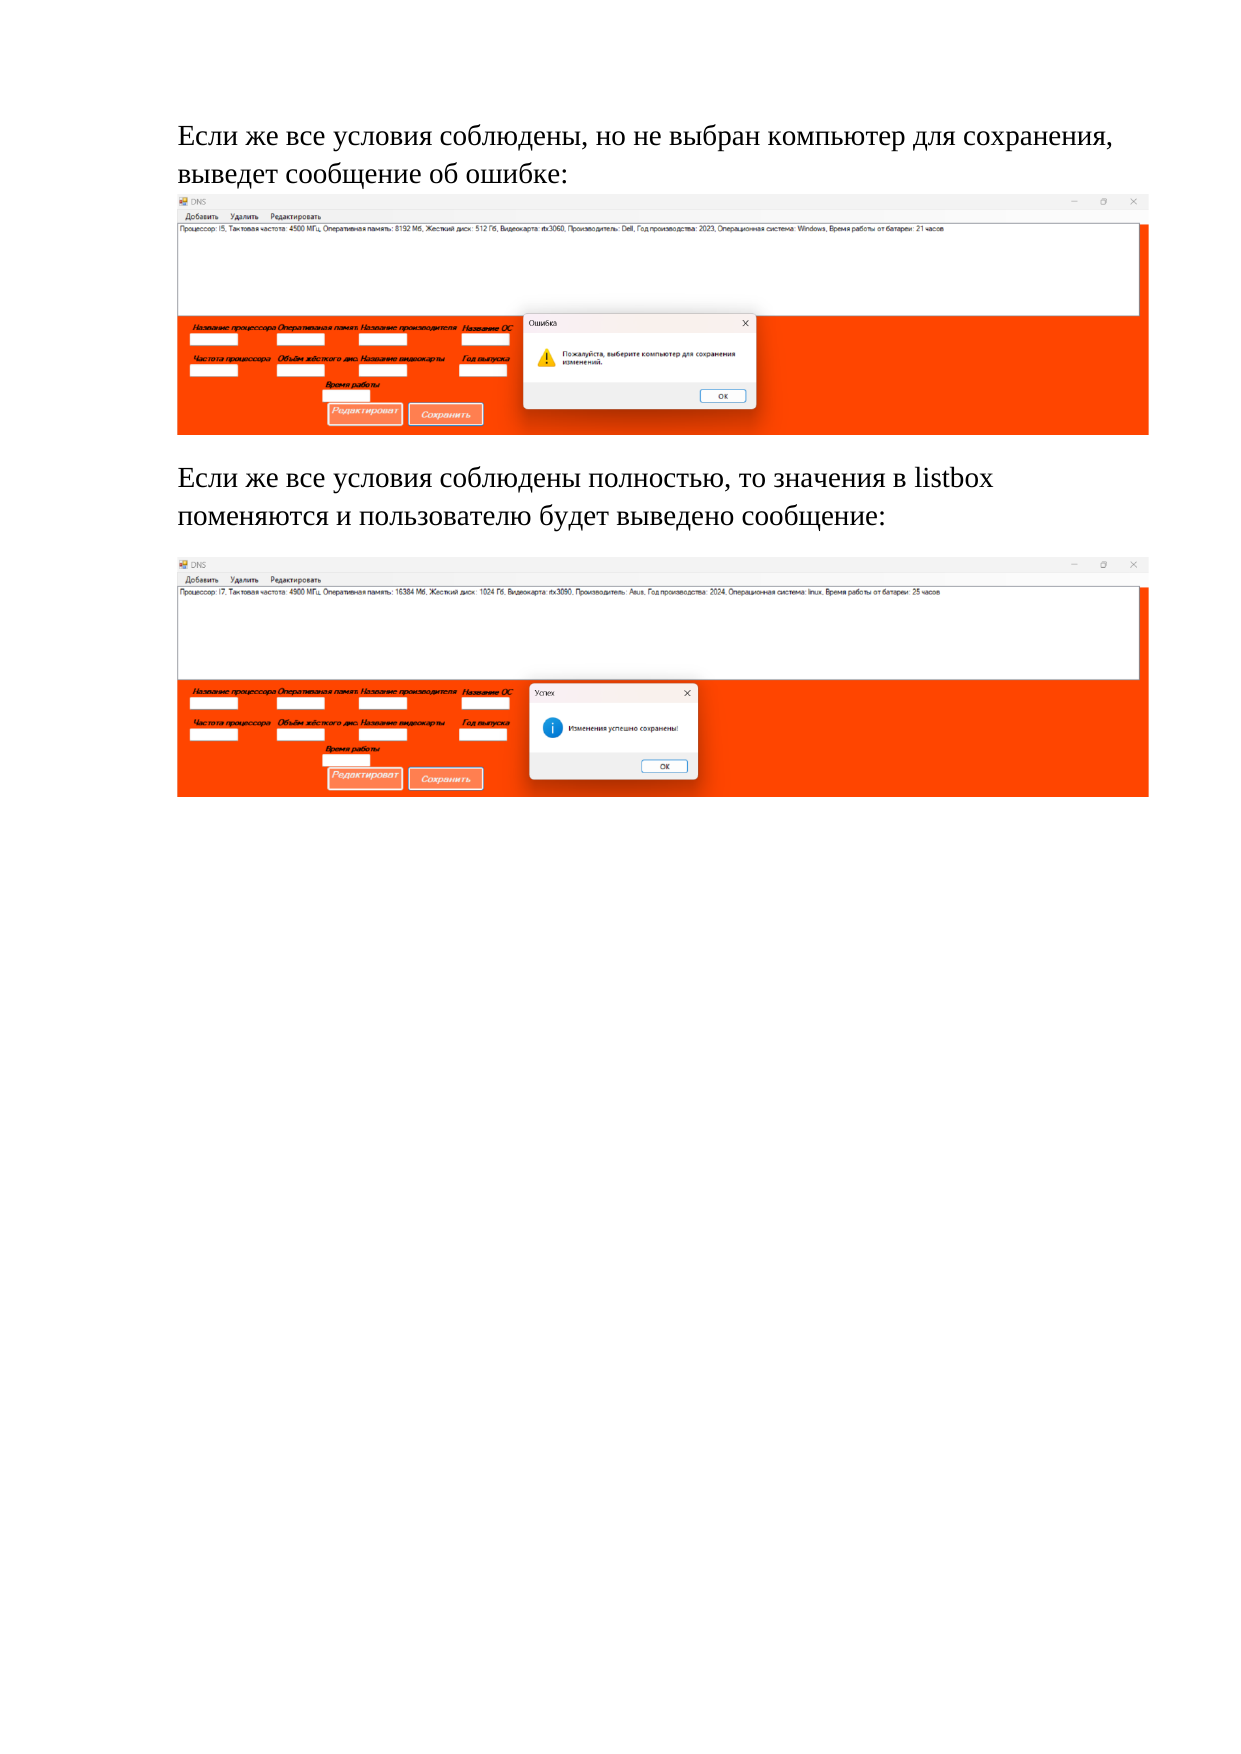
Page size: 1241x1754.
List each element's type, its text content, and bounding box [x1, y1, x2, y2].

picture [177, 557, 1149, 797]
picture [177, 194, 1149, 435]
text Если же все условия соблюдены полностью, то значения в listbox поменяются и пользователю будет выведено сообщение: [177, 460, 1152, 532]
